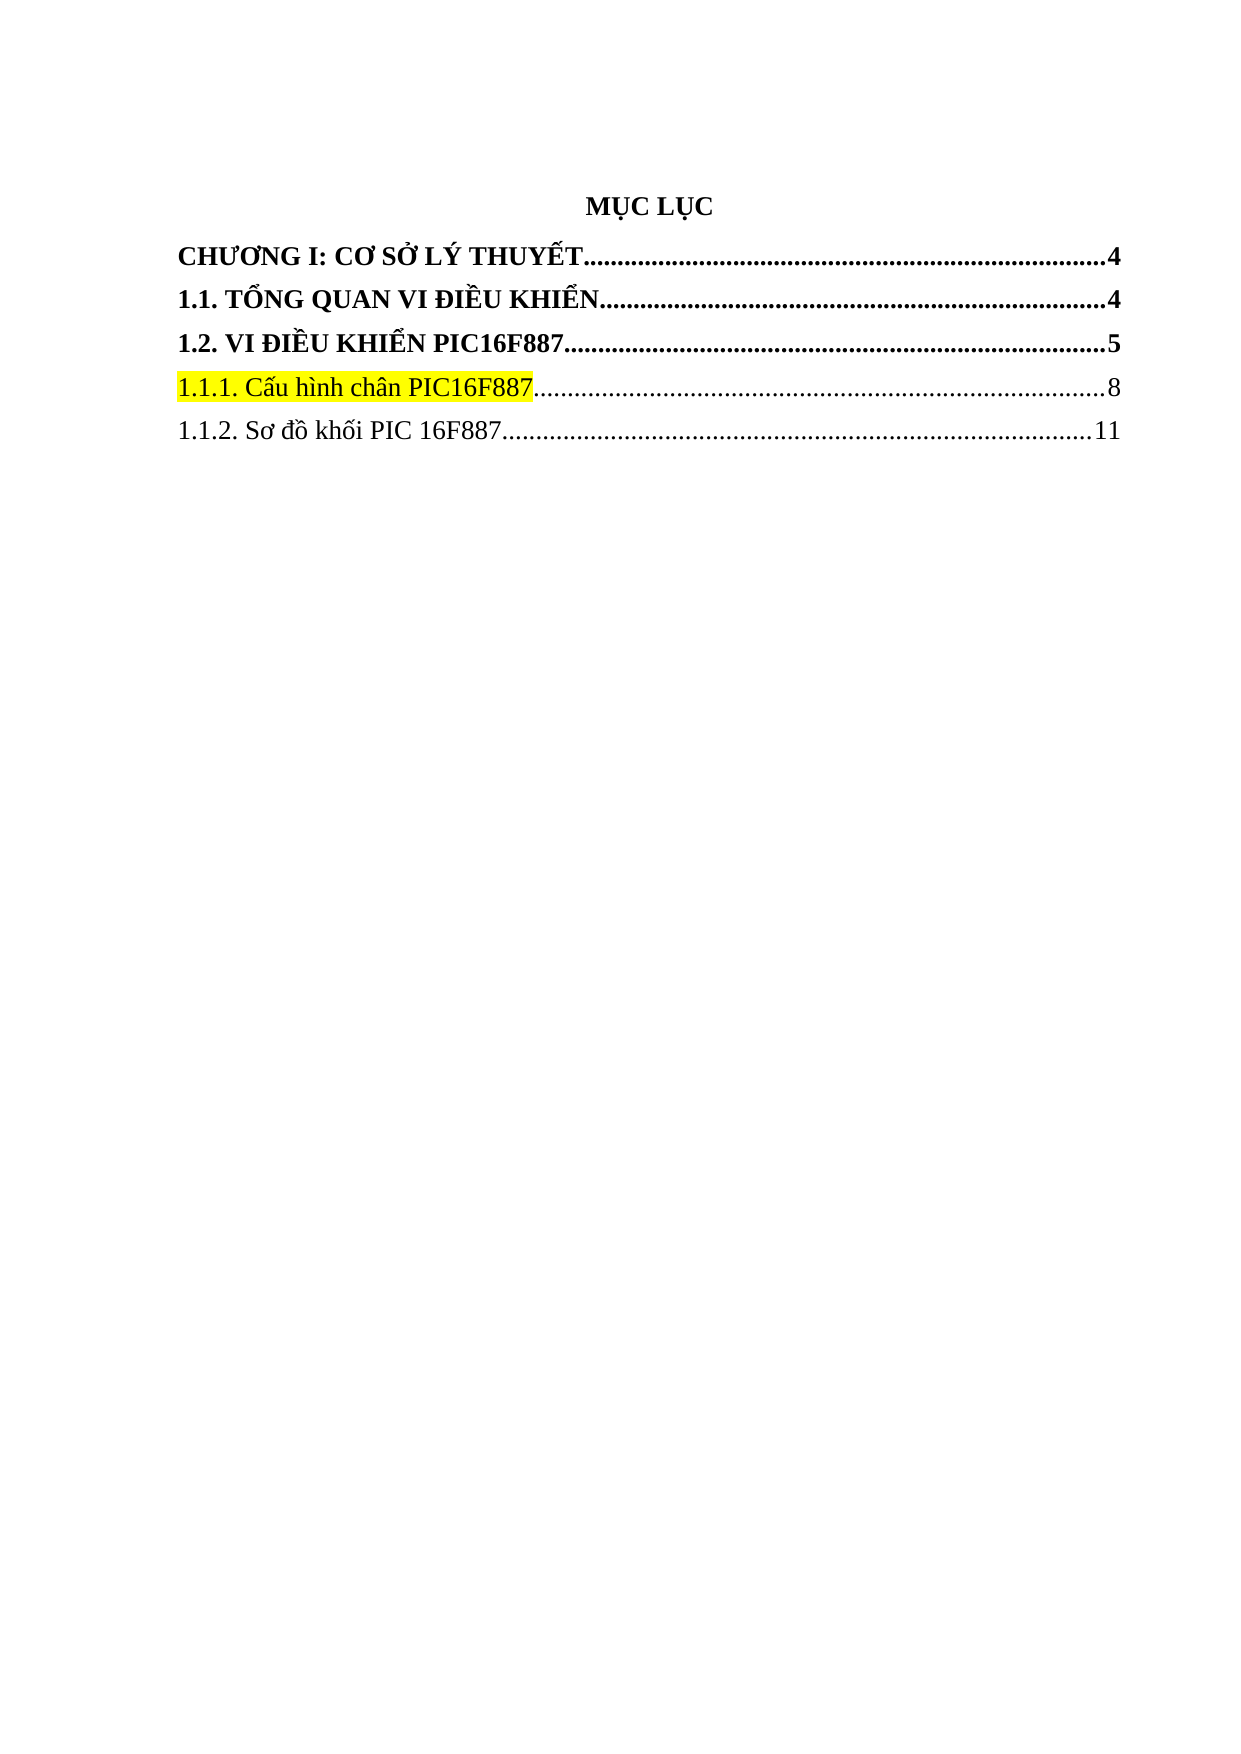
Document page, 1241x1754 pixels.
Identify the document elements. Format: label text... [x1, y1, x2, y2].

text 1.2. VI ĐIỀU KHIỂN PIC16F887 5 [177, 327, 1122, 358]
text CHƯƠNG I: CƠ SỞ LÝ THUYẾT 4 [177, 240, 1122, 271]
text 1.1. TỔNG QUAN VI ĐIỀU KHIỂN 4 [177, 283, 1122, 315]
text 1.1.1. Cấu hình chân PIC16F887 8 [533, 371, 1122, 402]
text MỤC LỤC [177, 190, 1122, 221]
text 1.1.2. Sơ đồ khối PIC 16F887 11 [177, 414, 1122, 446]
